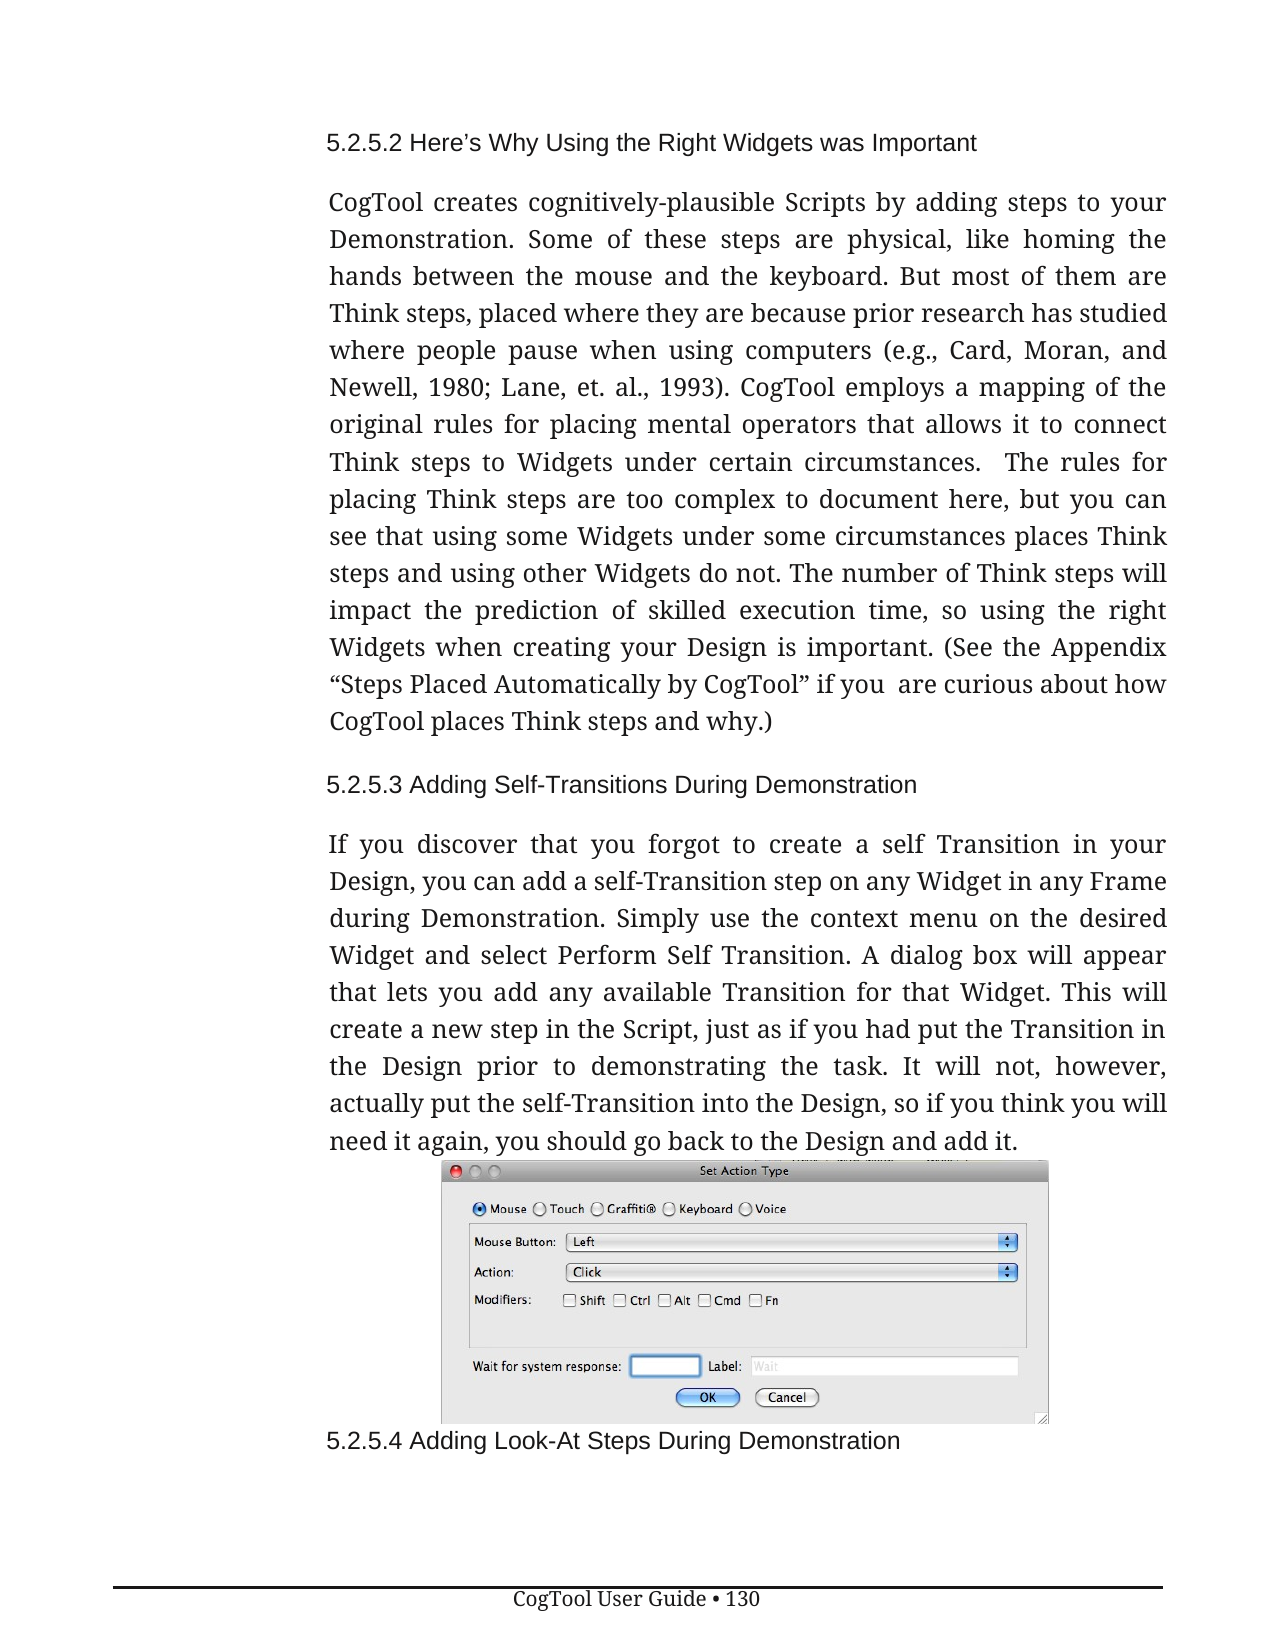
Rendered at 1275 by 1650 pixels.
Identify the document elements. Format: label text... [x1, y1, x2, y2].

text 5.2.5.4 Adding Look-At Steps During Demonstration [326, 1426, 1169, 1455]
picture [441, 1160, 1049, 1424]
text If you discover that you forgot to create a self Transition in your Design, you can add a self-Transition step on any Widget in any Frame during Demonstration. Simply use the context menu on the desired Widget and select Perform Self Transition. A dialog box will appear that lets you add any available Transition for that Widget. This will create a new step in the Script, just as if you had put the Transition in the Design prior to demonstrating the task. It will not, however, actually put the self-Transition into the Design, so if you think you will need it again, you should go back to the Design and add it. [328, 826, 1168, 1157]
text 5.2.5.3 Adding Self-Transitions During Demonstration [326, 770, 1169, 799]
text CogTool creates cognitively-plausible Scripts by adding steps to your Demonstration. Some of these steps are physical, like homing the hands between the mouse and the keyboard. But most of them are Think steps, placed where they are because prior research has studied where people pause when using computers (e.g., Card, Moran, and Newell, 1980; Lane, et. al., 1993). CogTool employs a mapping of the original rules for placing mental operators that allows it to connect Think steps to Widgets under certain circumstances. The rules for placing Think steps are too complex to document here, but you can see that using some Widgets under some circumstances places Think steps and using other Widgets do not. The number of Think steps will impact the prediction of skilled execution time, so using the right Widgets when creating your Design is important. (See the Appendix “Steps Placed Automatically by CogTool” if you are curious about how CogTool places Think steps and why.) [328, 184, 1168, 738]
text 5.2.5.2 Here’s Why Using the Right Widgets was Important [326, 128, 1169, 157]
